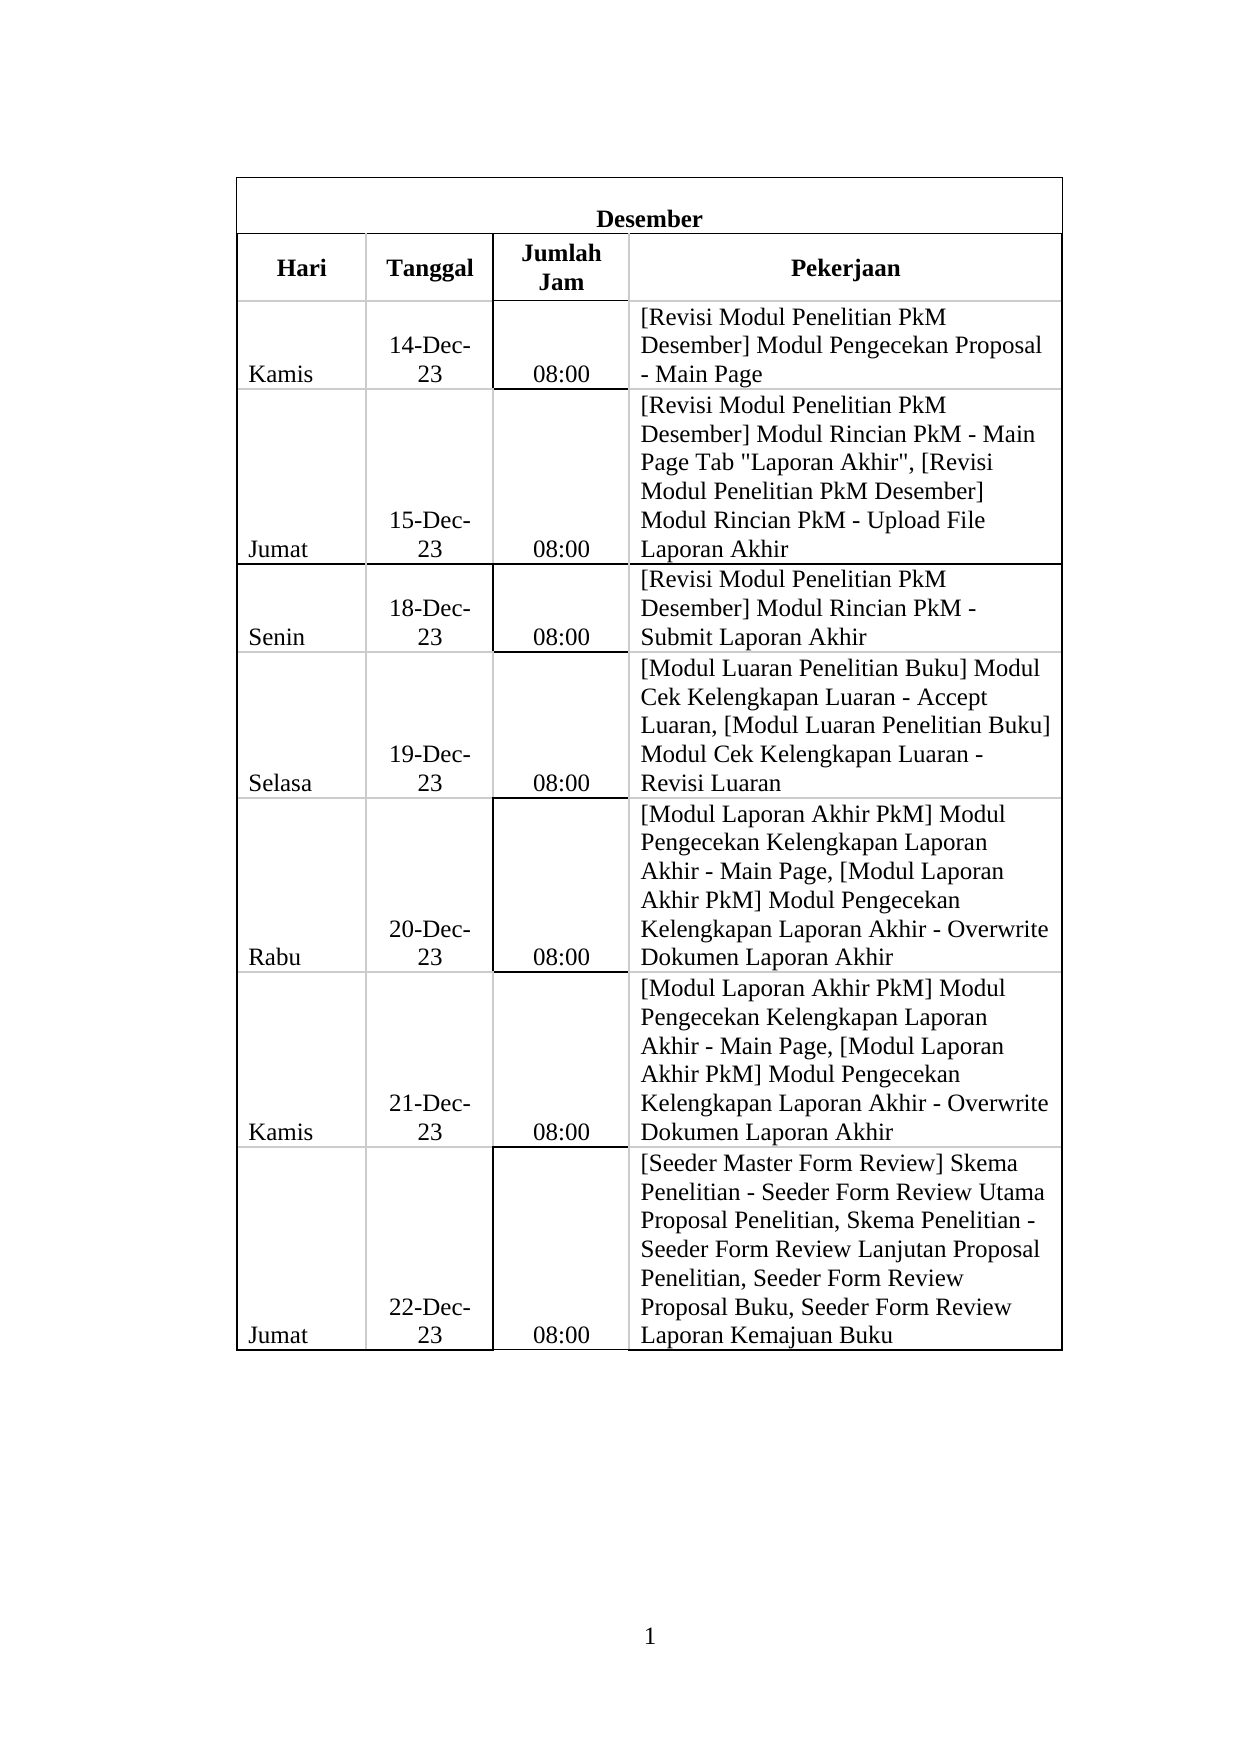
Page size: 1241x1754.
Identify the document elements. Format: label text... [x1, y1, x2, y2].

table_cell 21-Dec-23 [367, 973, 492, 1146]
table_cell [Revisi Modul Penelitian PkM Desember] Modul Rincian PkM - Main Page Tab "Laporan Akhir", [Revisi Modul Penelitian PkM Desember] Modul Rincian PkM - Upload File Laporan Akhir [630, 390, 1061, 562]
table_cell [Revisi Modul Penelitian PkM Desember] Modul Pengecekan Proposal - Main Page [630, 302, 1061, 388]
table_cell Hari [238, 234, 365, 299]
table_cell Kamis [238, 973, 365, 1146]
table_cell 14-Dec-23 [367, 302, 492, 388]
table_cell 08:00 [494, 653, 628, 797]
table_cell Jumat [238, 390, 365, 562]
table_cell 22-Dec-23 [367, 1148, 492, 1349]
table_cell [Modul Luaran Penelitian Buku] Modul Cek Kelengkapan Luaran - Accept Luaran, [Modul Luaran Penelitian Buku] Modul Cek Kelengkapan Luaran - Revisi Luaran [630, 653, 1061, 797]
table_cell 19-Dec-23 [367, 653, 492, 797]
table_cell 08:00 [494, 799, 628, 971]
table_cell Jumlah Jam [494, 234, 628, 299]
table_cell 15-Dec-23 [367, 390, 492, 562]
table_cell Desember [237, 178, 1062, 233]
table_cell Kamis [238, 302, 365, 388]
table_cell [Seeder Master Form Review] Skema Penelitian - Seeder Form Review Utama Proposal Penelitian, Skema Penelitian - Seeder Form Review Lanjutan Proposal Penelitian, Seeder Form Review Proposal Buku, Seeder Form Review Laporan Kemajuan Buku [630, 1148, 1061, 1349]
table_cell 08:00 [494, 973, 628, 1146]
table_cell 08:00 [494, 1148, 628, 1349]
table_cell 08:00 [494, 301, 628, 388]
table_cell Senin [238, 565, 365, 651]
table_cell Rabu [238, 799, 365, 971]
table_cell 08:00 [494, 390, 628, 562]
table_cell [Revisi Modul Penelitian PkM Desember] Modul Rincian PkM - Submit Laporan Akhir [630, 565, 1061, 651]
table_cell Selasa [238, 653, 365, 797]
table_cell [Modul Laporan Akhir PkM] Modul Pengecekan Kelengkapan Laporan Akhir - Main Page, [Modul Laporan Akhir PkM] Modul Pengecekan Kelengkapan Laporan Akhir - Overwrite Dokumen Laporan Akhir [630, 973, 1061, 1146]
table_cell [Modul Laporan Akhir PkM] Modul Pengecekan Kelengkapan Laporan Akhir - Main Page, [Modul Laporan Akhir PkM] Modul Pengecekan Kelengkapan Laporan Akhir - Overwrite Dokumen Laporan Akhir [630, 799, 1061, 971]
table_cell Jumat [238, 1148, 365, 1349]
table_cell 08:00 [494, 565, 628, 651]
table_cell Pekerjaan [630, 234, 1061, 299]
table_cell 20-Dec-23 [367, 799, 492, 971]
table_cell 18-Dec-23 [367, 565, 492, 651]
table_cell Tanggal [367, 234, 492, 299]
